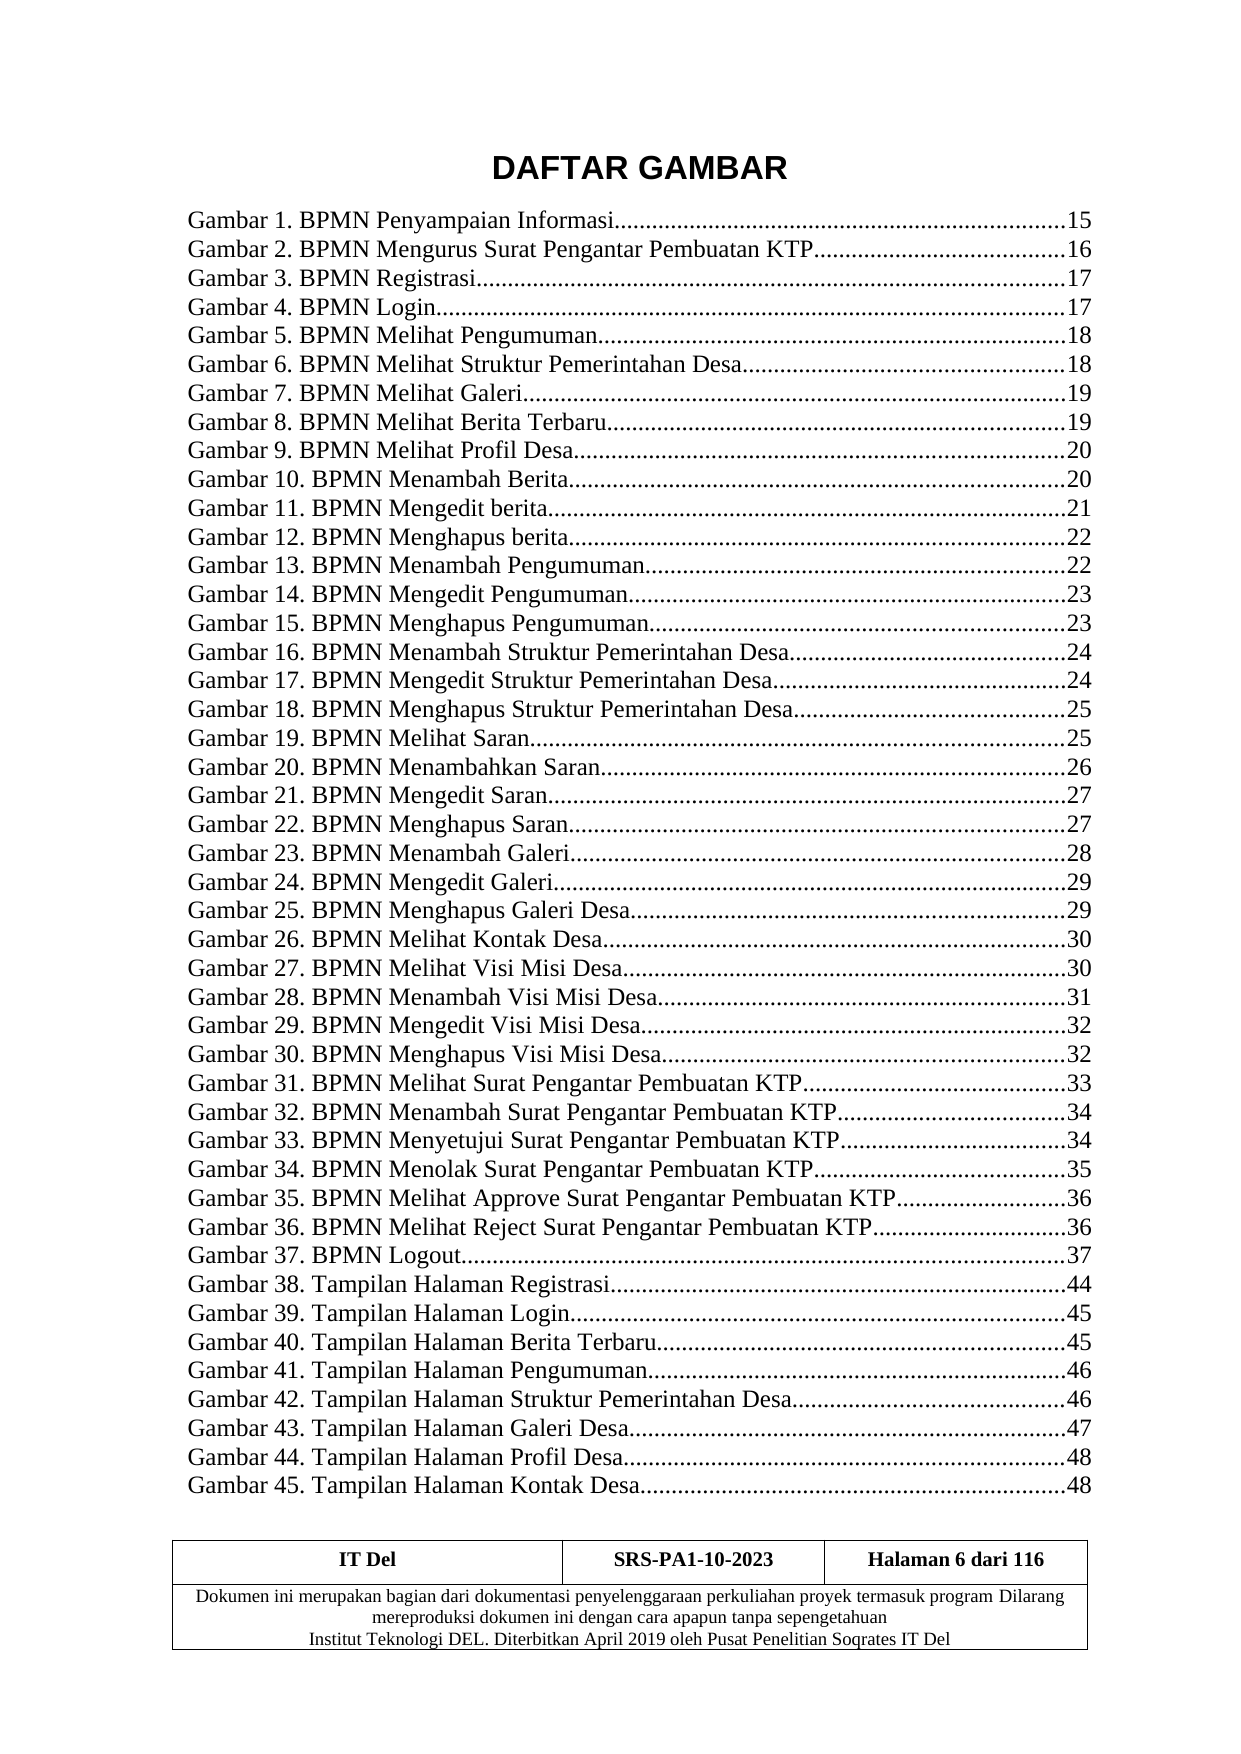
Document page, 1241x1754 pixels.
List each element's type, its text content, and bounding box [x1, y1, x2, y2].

text Gambar 18. BPMN Menghapus Struktur Pemerintahan Desa 25 [187, 694, 1092, 723]
text Gambar 8. BPMN Melihat Berita Terbaru 19 [187, 407, 1092, 435]
text Gambar 1. BPMN Penyampaian Informasi 15 [187, 205, 1092, 234]
text Gambar 21. BPMN Mengedit Saran 27 [187, 780, 1092, 809]
text Gambar 5. BPMN Melihat Pengumuman 18 [187, 320, 1092, 349]
text Gambar 9. BPMN Melihat Profil Desa 20 [187, 435, 1092, 464]
text Gambar 20. BPMN Menambahkan Saran 26 [187, 752, 1092, 780]
text Gambar 34. BPMN Menolak Surat Pengantar Pembuatan KTP 35 [187, 1154, 1092, 1183]
text Gambar 38. Tampilan Halaman Registrasi 44 [187, 1269, 1092, 1298]
text Gambar 16. BPMN Menambah Struktur Pemerintahan Desa 24 [187, 637, 1092, 665]
text Gambar 37. BPMN Logout 37 [187, 1240, 1092, 1269]
text Gambar 15. BPMN Menghapus Pengumuman 23 [187, 608, 1092, 637]
text Gambar 27. BPMN Melihat Visi Misi Desa 30 [187, 953, 1092, 982]
text Gambar 22. BPMN Menghapus Saran 27 [187, 809, 1092, 838]
text Gambar 33. BPMN Menyetujui Surat Pengantar Pembuatan KTP 34 [187, 1125, 1092, 1154]
text Gambar 43. Tampilan Halaman Galeri Desa 47 [187, 1413, 1092, 1442]
text Gambar 6. BPMN Melihat Struktur Pemerintahan Desa 18 [187, 349, 1092, 378]
text Gambar 45. Tampilan Halaman Kontak Desa 48 [187, 1470, 1092, 1499]
text Gambar 26. BPMN Melihat Kontak Desa 30 [187, 924, 1092, 953]
text Gambar 41. Tampilan Halaman Pengumuman 46 [187, 1355, 1092, 1384]
text Gambar 44. Tampilan Halaman Profil Desa 48 [187, 1442, 1092, 1470]
text Gambar 24. BPMN Mengedit Galeri 29 [187, 867, 1092, 895]
text Gambar 35. BPMN Melihat Approve Surat Pengantar Pembuatan KTP 36 [187, 1183, 1092, 1212]
text Gambar 17. BPMN Mengedit Struktur Pemerintahan Desa 24 [187, 665, 1092, 694]
text Gambar 36. BPMN Melihat Reject Surat Pengantar Pembuatan KTP 36 [187, 1212, 1092, 1240]
text DAFTAR GAMBAR [187, 148, 1092, 186]
text Gambar 32. BPMN Menambah Surat Pengantar Pembuatan KTP 34 [187, 1097, 1092, 1125]
text Gambar 19. BPMN Melihat Saran 25 [187, 723, 1092, 752]
text Gambar 25. BPMN Menghapus Galeri Desa 29 [187, 895, 1092, 924]
text Gambar 14. BPMN Mengedit Pengumuman 23 [187, 579, 1092, 608]
text Gambar 10. BPMN Menambah Berita 20 [187, 464, 1092, 493]
text Gambar 13. BPMN Menambah Pengumuman 22 [187, 550, 1092, 579]
text Gambar 30. BPMN Menghapus Visi Misi Desa 32 [187, 1039, 1092, 1068]
text Gambar 11. BPMN Mengedit berita 21 [187, 493, 1092, 522]
text Gambar 31. BPMN Melihat Surat Pengantar Pembuatan KTP 33 [187, 1068, 1092, 1097]
text Gambar 28. BPMN Menambah Visi Misi Desa 31 [187, 982, 1092, 1010]
text Gambar 2. BPMN Mengurus Surat Pengantar Pembuatan KTP 16 [187, 234, 1092, 263]
text Gambar 29. BPMN Mengedit Visi Misi Desa 32 [187, 1010, 1092, 1039]
text Gambar 40. Tampilan Halaman Berita Terbaru 45 [187, 1327, 1092, 1355]
text Gambar 3. BPMN Registrasi 17 [187, 263, 1092, 292]
text Gambar 12. BPMN Menghapus berita 22 [187, 522, 1092, 550]
text Gambar 7. BPMN Melihat Galeri 19 [187, 378, 1092, 407]
text Gambar 42. Tampilan Halaman Struktur Pemerintahan Desa 46 [187, 1384, 1092, 1413]
text Gambar 23. BPMN Menambah Galeri 28 [187, 838, 1092, 867]
text Gambar 39. Tampilan Halaman Login 45 [187, 1298, 1092, 1327]
text Gambar 4. BPMN Login 17 [187, 292, 1092, 320]
